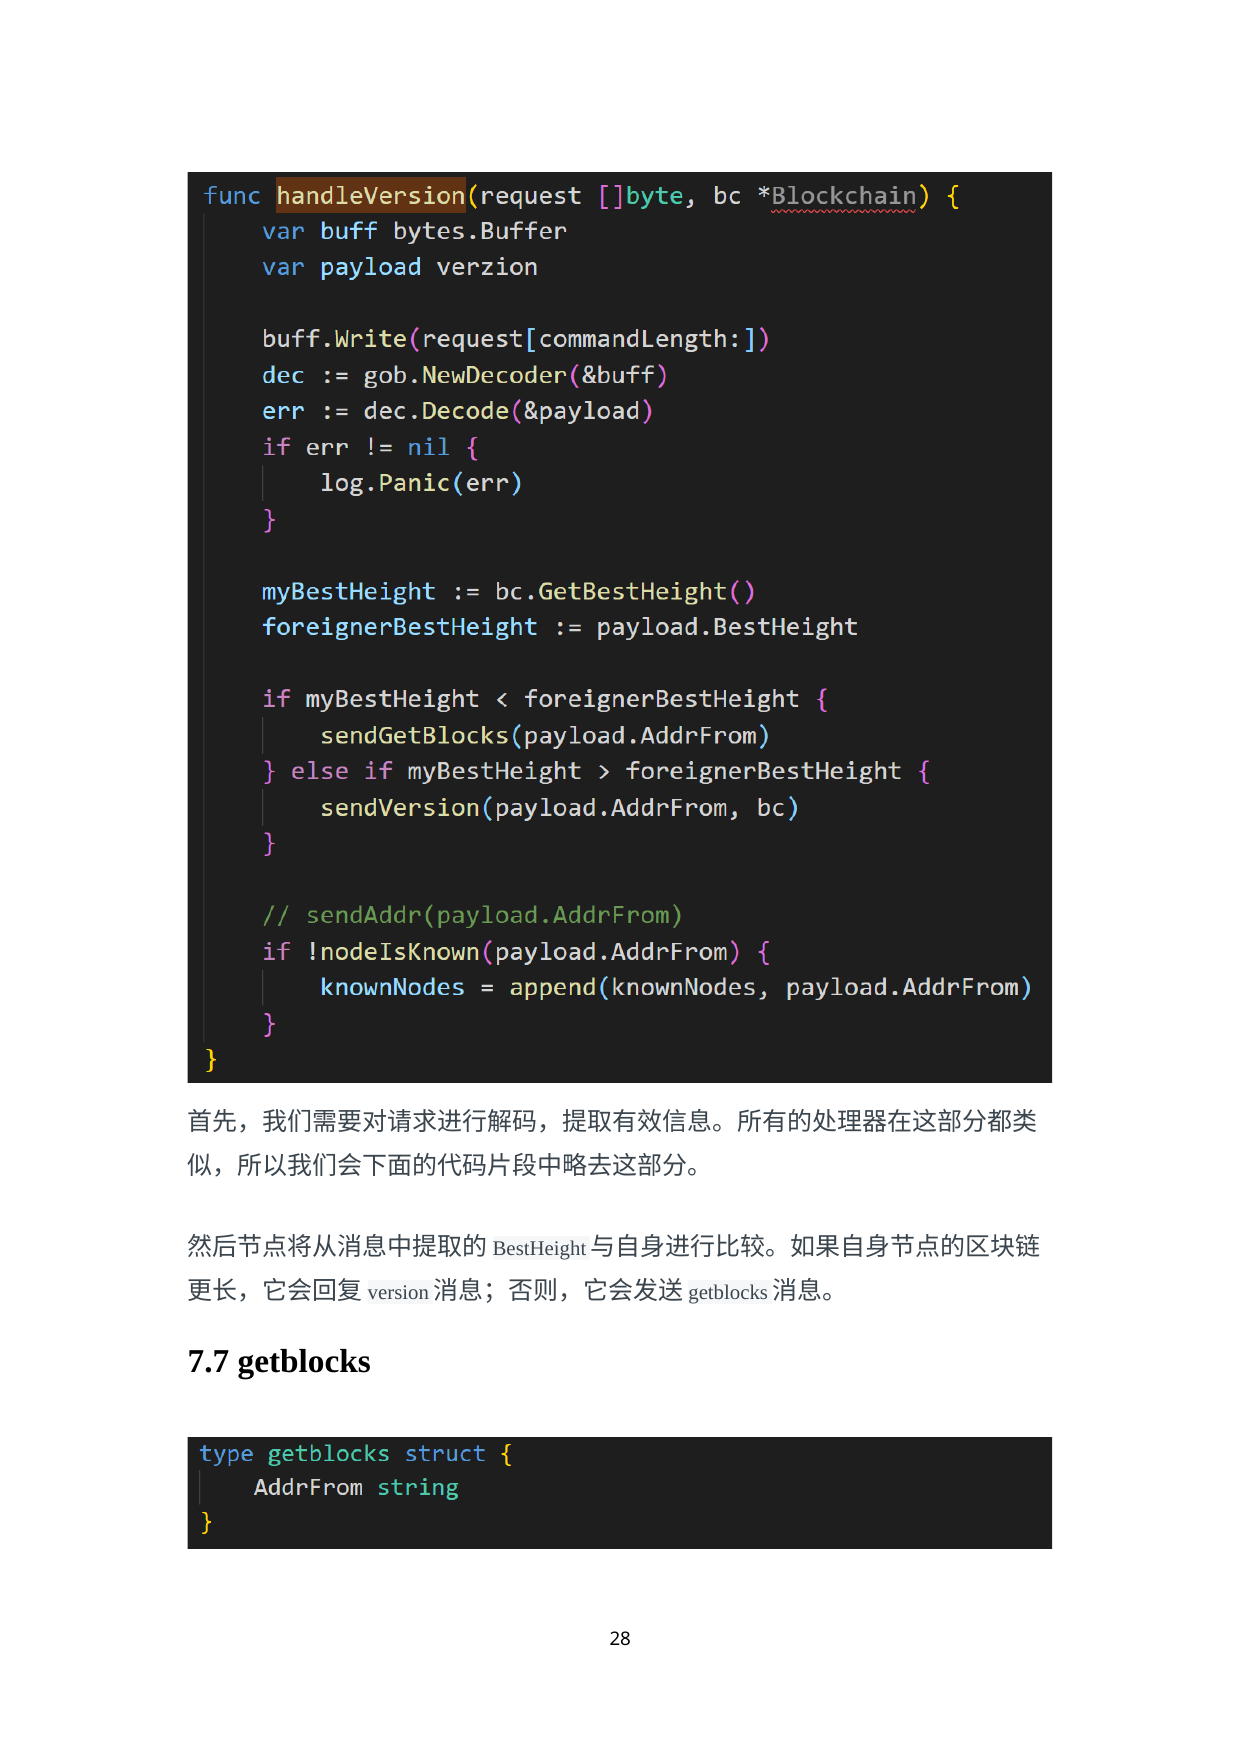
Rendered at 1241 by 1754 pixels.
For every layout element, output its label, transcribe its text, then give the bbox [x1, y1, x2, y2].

picture [187, 1437, 1053, 1549]
picture [187, 172, 1053, 1083]
text 然后节点将从消息中提取的BestHeight与自身进行比较。如果自身节点的区块链更长，它会回复version消息；否则，它会发送getblocks消息。 [187, 1223, 1053, 1311]
subtitle 7.7 getblocks [187, 1338, 1053, 1382]
text 首先，我们需要对请求进行解码，提取有效信息。所有的处理器在这部分都类似，所以我们会下面的代码片段中略去这部分。 [187, 1097, 1053, 1185]
